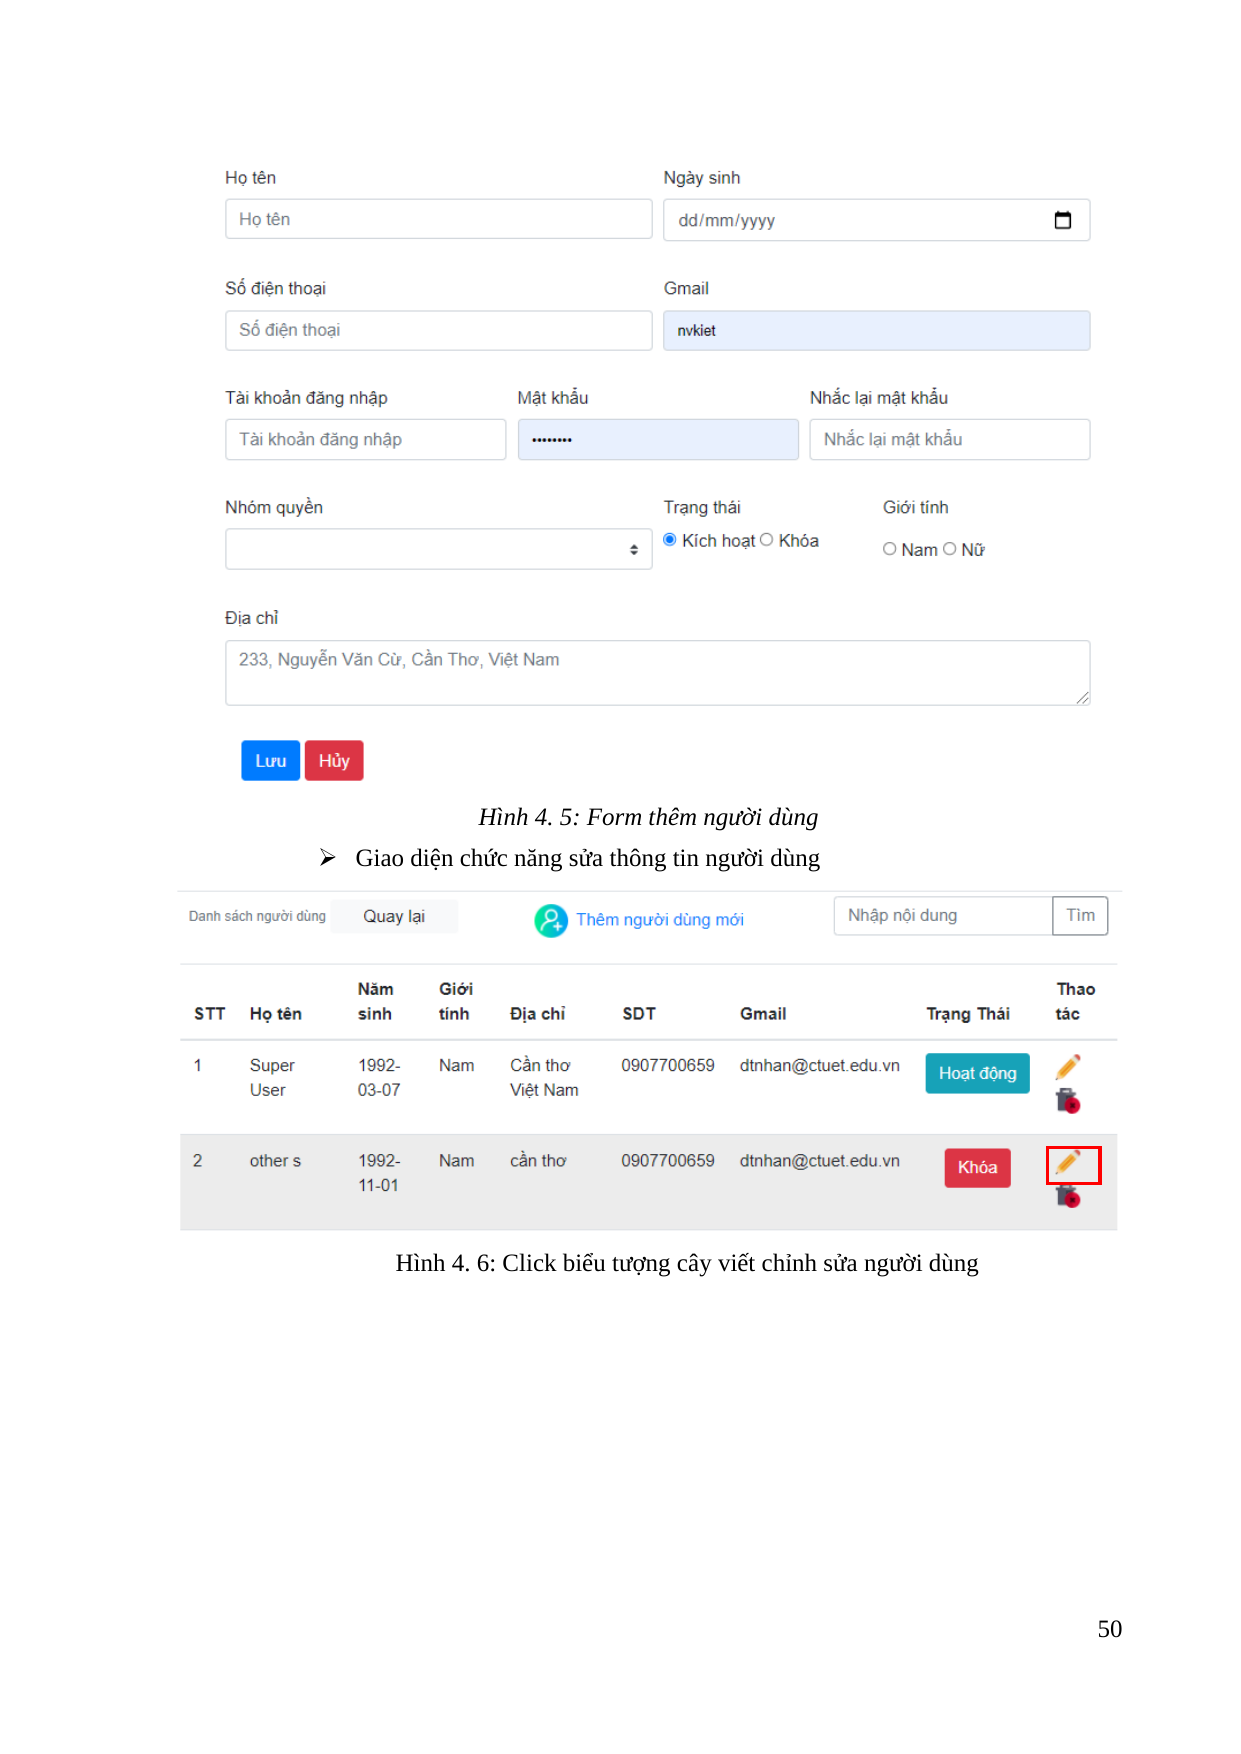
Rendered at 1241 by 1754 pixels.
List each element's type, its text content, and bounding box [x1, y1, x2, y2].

picture [177, 118, 1123, 790]
text Hình 4. 6: Click biểu tượng cây viết chỉnh sửa người dùng [252, 1248, 1122, 1277]
text Hình 4. 5: Form thêm người dùng [177, 802, 1122, 831]
picture [177, 884, 1123, 1236]
list Giao diện chức năng sửa thông tin người dùng [318, 843, 1122, 872]
